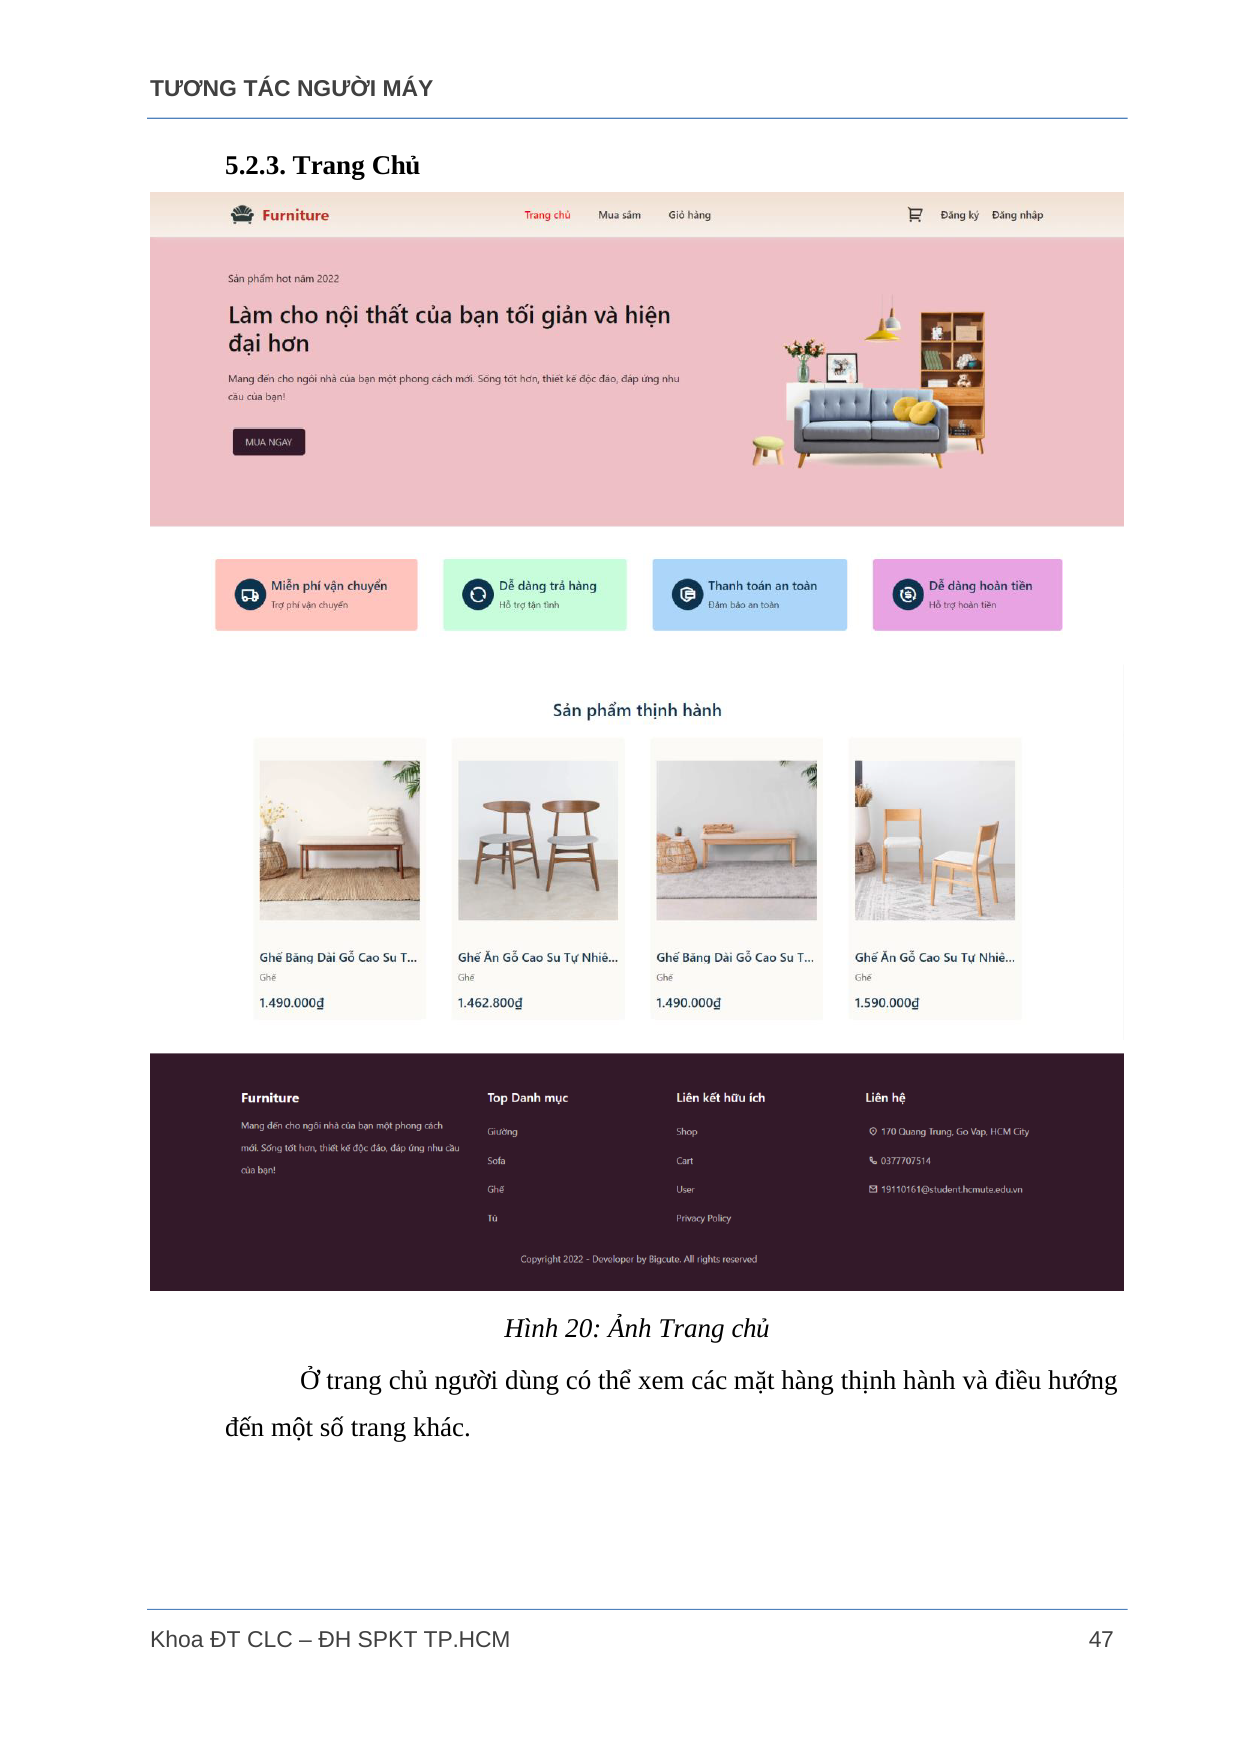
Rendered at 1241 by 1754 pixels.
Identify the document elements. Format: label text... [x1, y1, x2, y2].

text Ở trang chủ người dùng có thể xem các mặt hàng thịnh hành và điều hướng đến một số trang khác. [225, 1364, 1136, 1442]
text Hình 20: Ảnh Trang chủ [504, 212, 1136, 1344]
subtitle Trang Chủ [225, 149, 1136, 180]
picture [150, 192, 1124, 1291]
